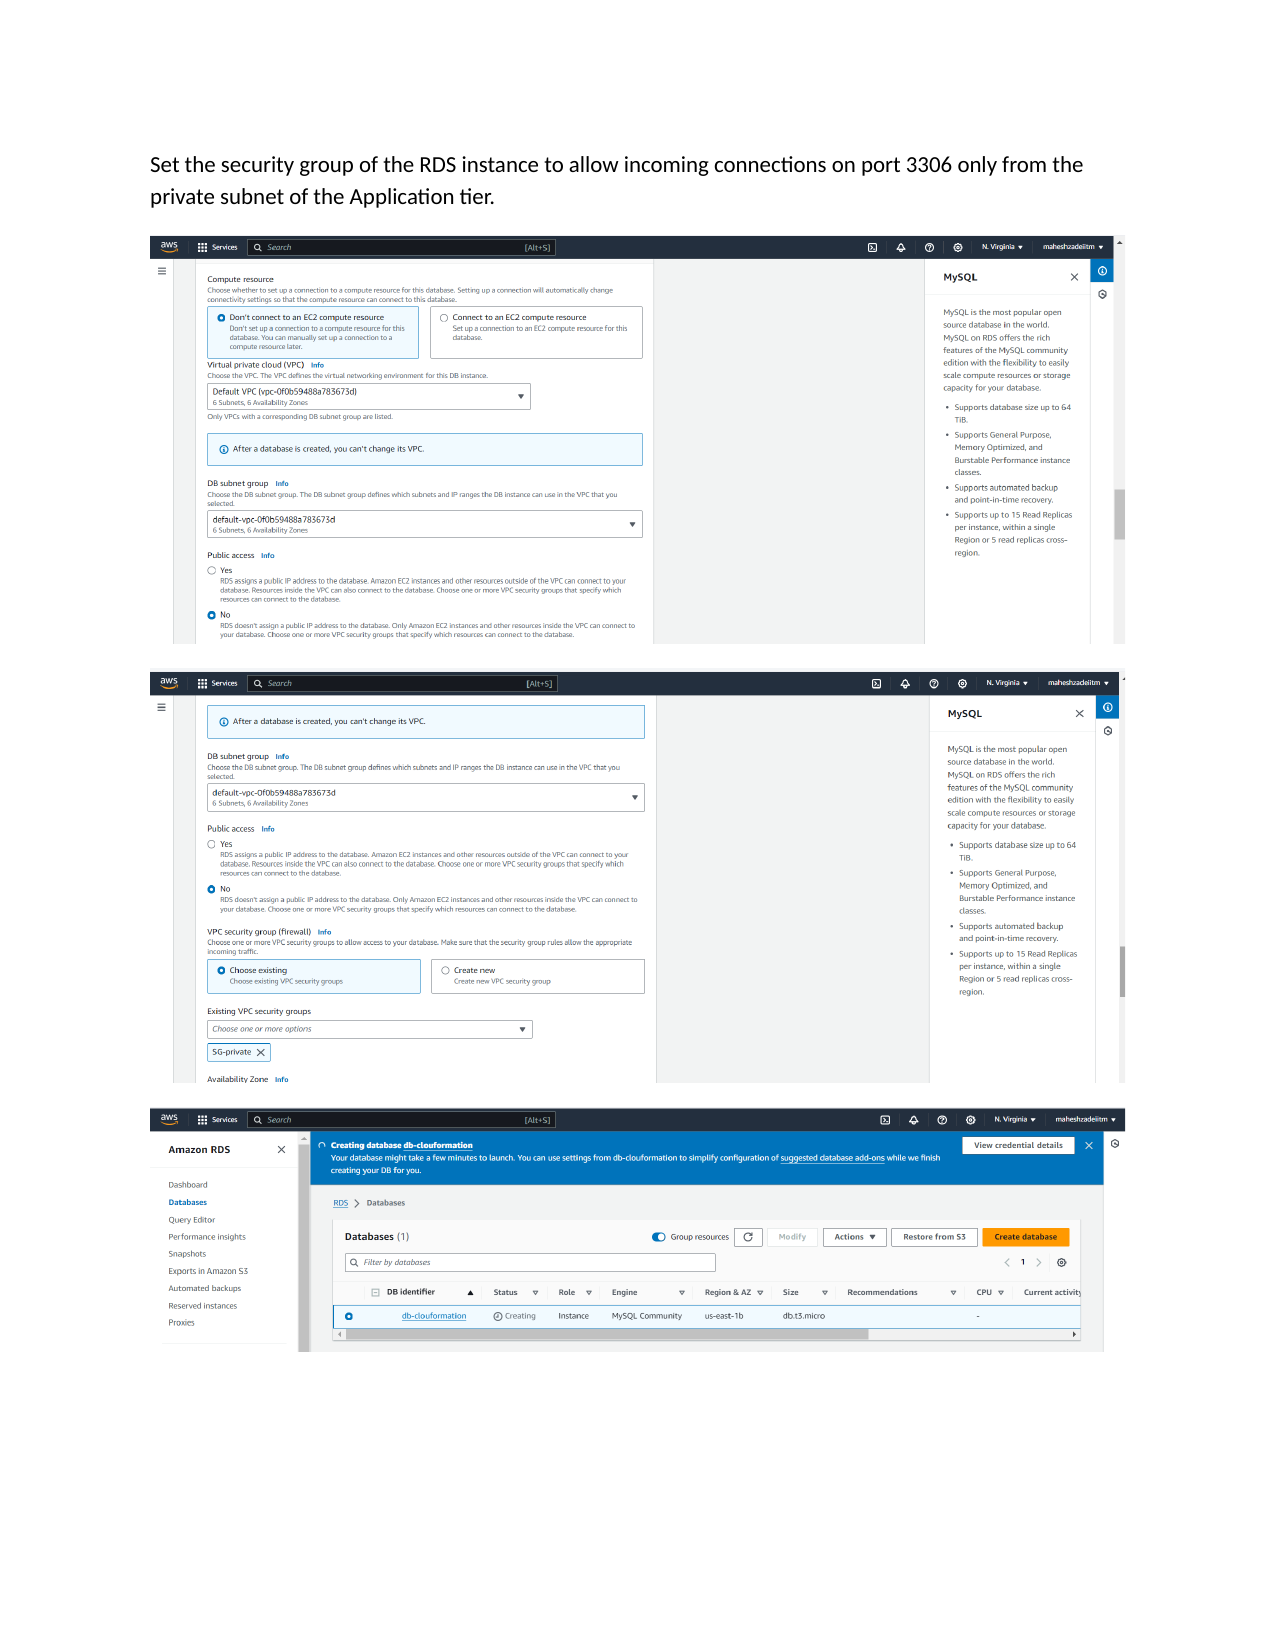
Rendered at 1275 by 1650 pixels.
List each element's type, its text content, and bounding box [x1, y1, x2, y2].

picture [150, 235, 1125, 644]
picture [150, 1107, 1125, 1352]
picture [150, 668, 1125, 1083]
text Set the security group of the RDS instance to allow incoming connections on port 3306 only from the private subnet of the Application tier. [150, 150, 1125, 210]
